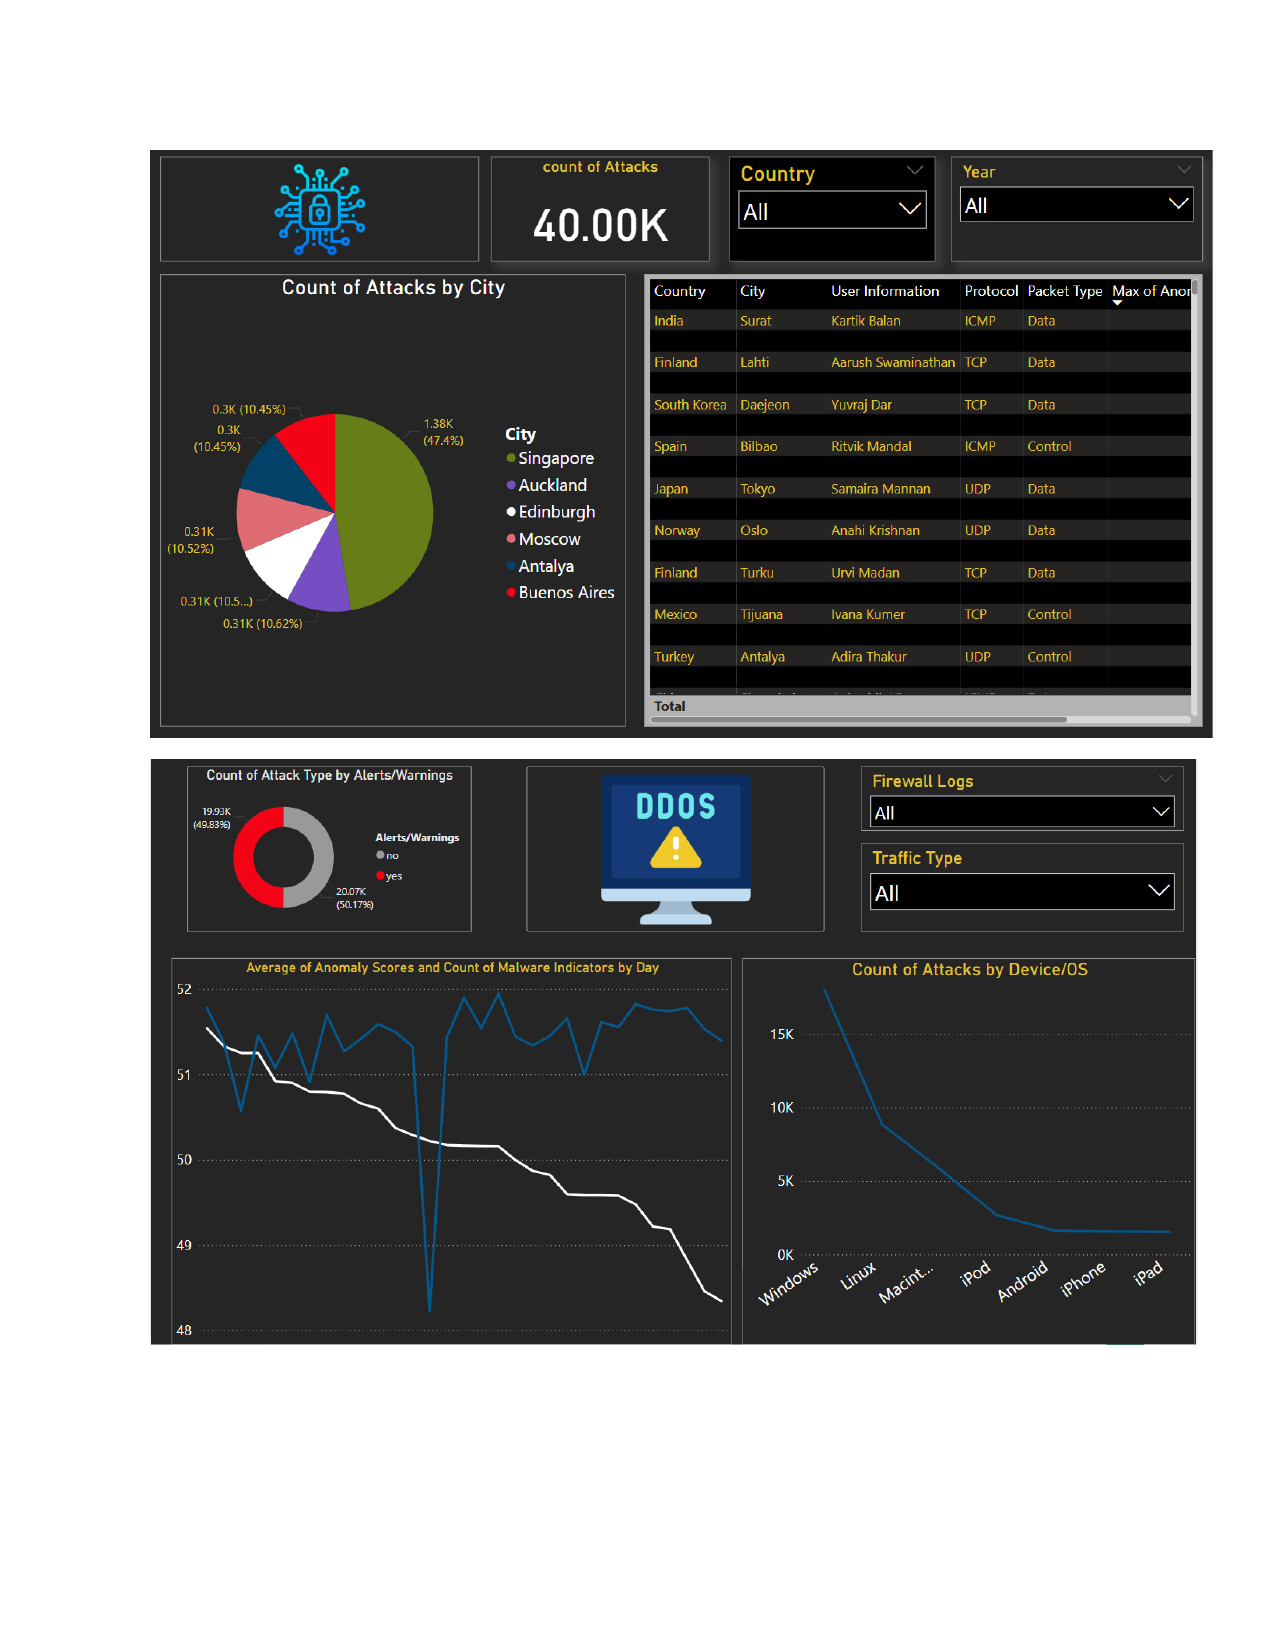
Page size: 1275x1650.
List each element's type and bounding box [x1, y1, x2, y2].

picture [150, 759, 1198, 1345]
picture [150, 150, 1213, 738]
